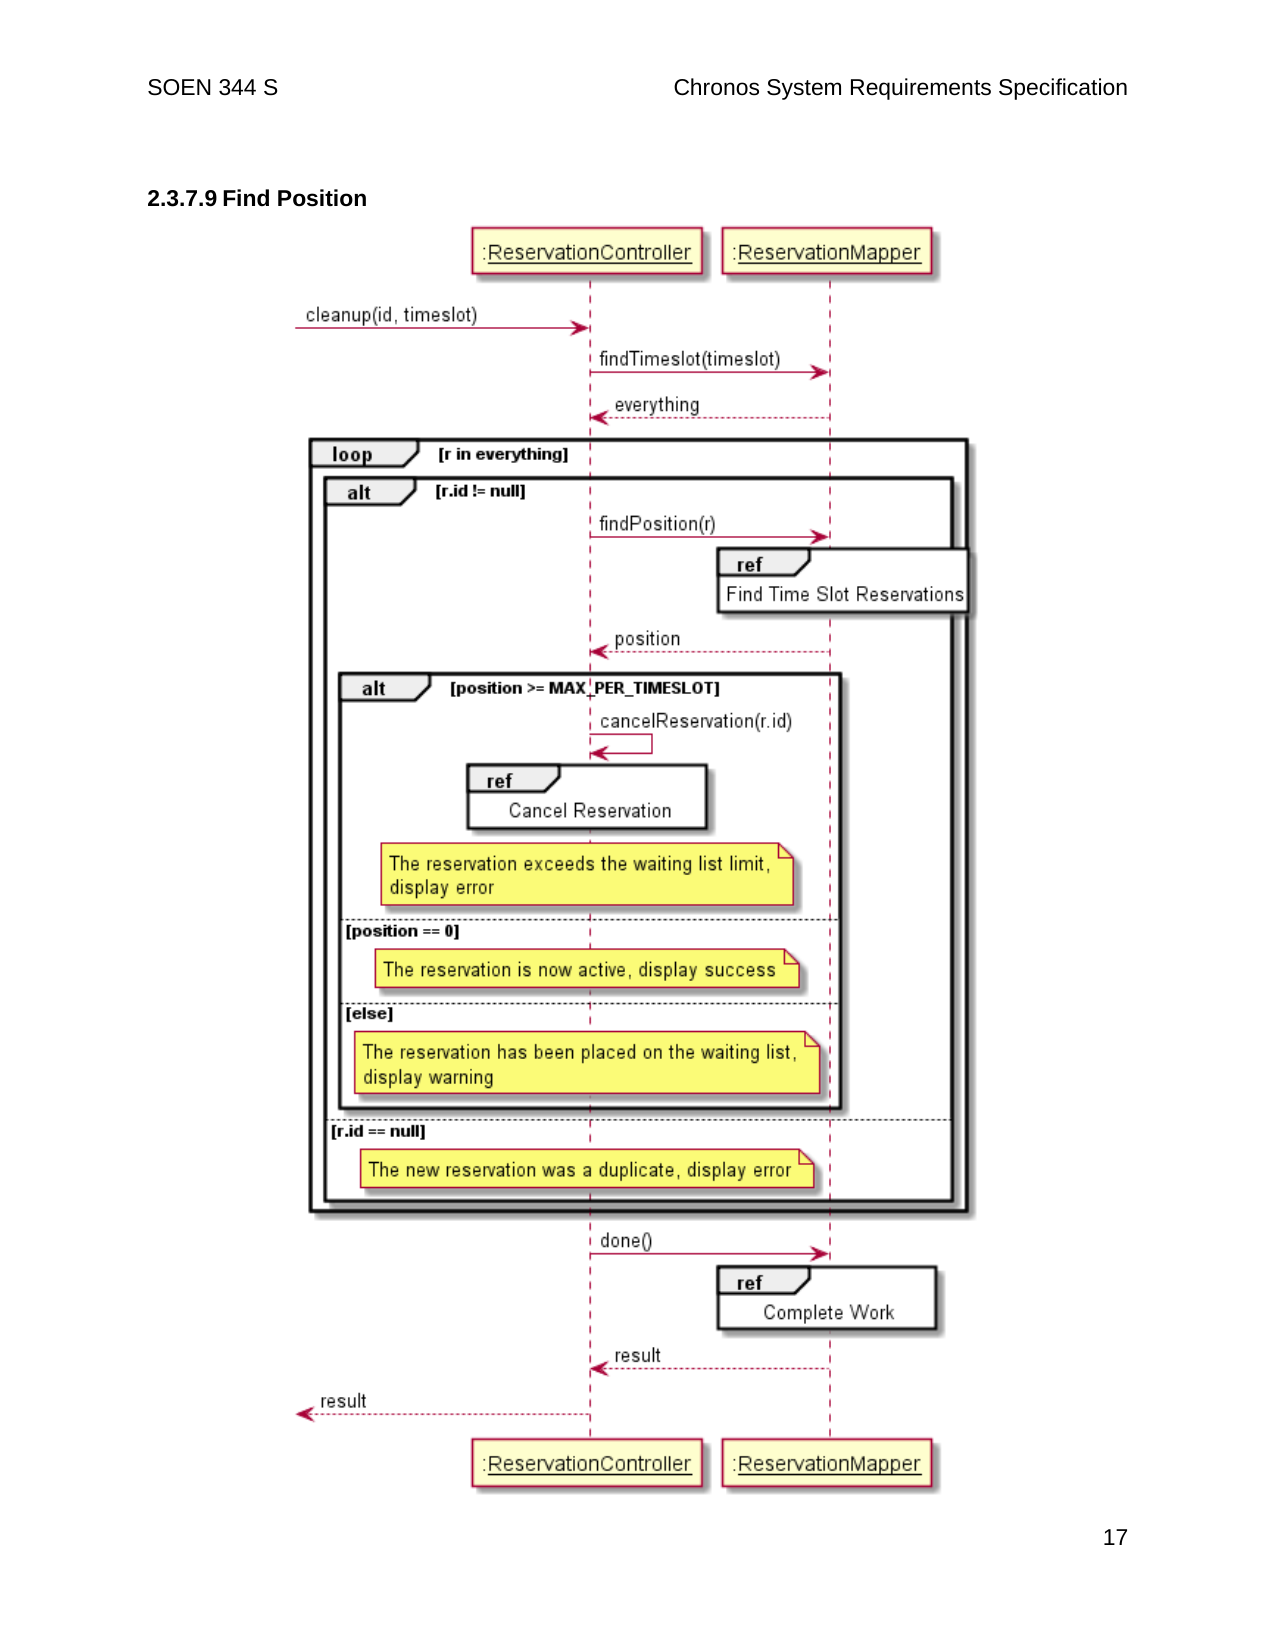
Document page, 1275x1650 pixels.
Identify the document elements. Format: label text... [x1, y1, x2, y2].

subtitle Find Position [147, 184, 1128, 211]
picture [291, 223, 984, 1502]
